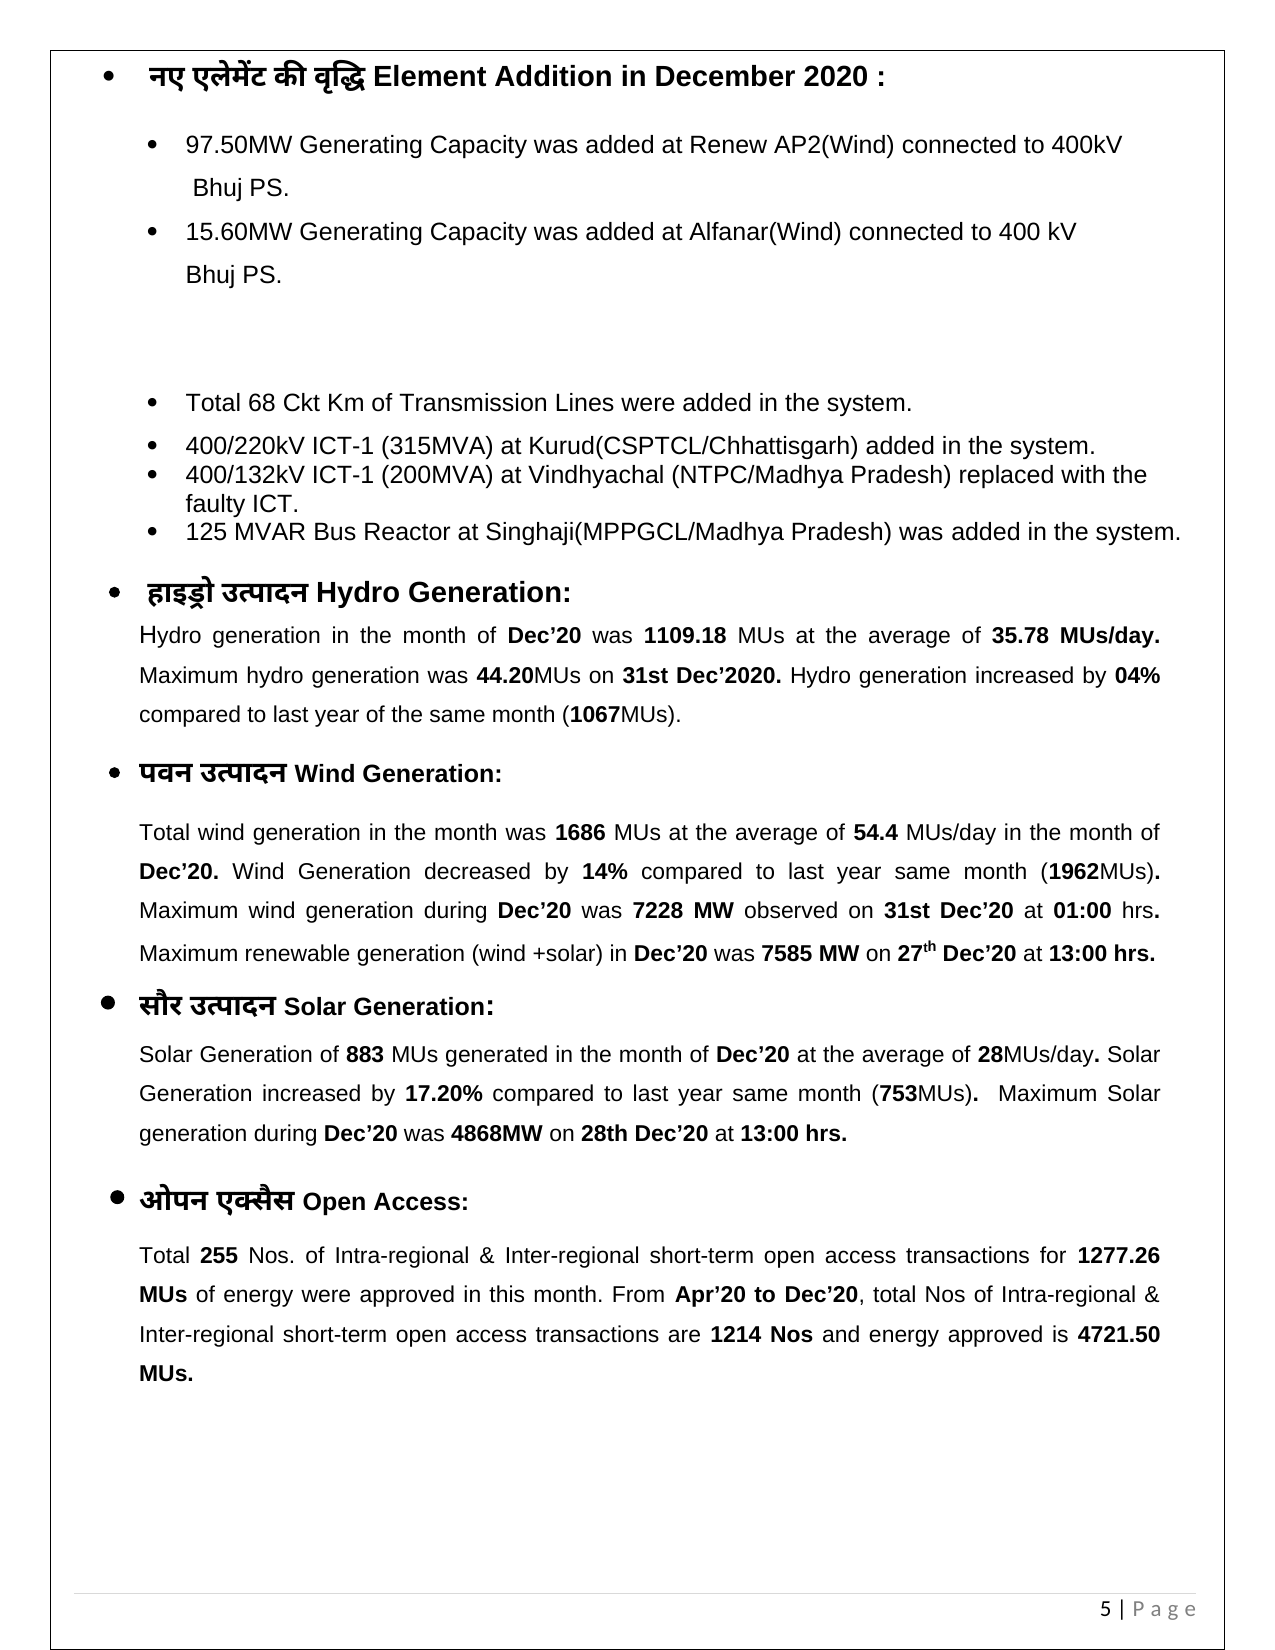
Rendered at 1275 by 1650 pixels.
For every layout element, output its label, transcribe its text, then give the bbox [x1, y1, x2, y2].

list 15.60MW Generating Capacity was added at Alfanar(Wind) connected to 400 kV [148, 217, 1202, 245]
list 97.50MW Generating Capacity was added at Renew AP2(Wind) connected to 400kV [148, 130, 1202, 159]
text Solar Generation of 883 MUs generated in the month of Dec’20 at the average of 28MUs/day. Solar Generation increased by 17.20% compared to last year same month (753MUs). Maximum Solar generation during Dec’20 was 4868MW on 28th Dec’20 at 13:00 hrs. [139, 1041, 1160, 1146]
text Total 255 Nos. of Intra-regional & Inter-regional short-term open access transactions for 1277.26 MUs of energy were approved in this month. From Apr’20 to Dec’20, total Nos of Intra-regional & Inter-regional short-term open access transactions are 1214 Nos and energy approved is 4721.50 MUs. [139, 1242, 1160, 1387]
list 125 MVAR Bus Reactor at Singhaji(MPPGCL/Madhya Pradesh) was added in the system. [148, 517, 1196, 546]
list Bhuj PS. [185, 260, 1202, 288]
list Total 68 Ckt Km of Transmission Lines were added in the system. [148, 388, 1202, 417]
list 400/220kV ICT-1 (315MVA) at Kurud(CSPTCL/Chhattisgarh) added in the system. [148, 431, 1196, 460]
list सौर उत्पादन Solar Generation: [101, 988, 1160, 1028]
text Total wind generation in the month was 1686 MUs at the average of 54.4 MUs/day in the month of Dec’20. Wind Generation decreased by 14% compared to last year same month (1962MUs). Maximum wind generation during Dec’20 was 7228 MW observed on 31st Dec’20 at 01:00 hrs. Maximum renewable generation (wind +solar) in Dec’20 was 7585 MW on 27th Dec’20 at 13:00 hrs. [139, 818, 1160, 967]
list ओपन एक्सैस Open Access: [111, 1184, 1160, 1222]
list नए एलेमेंट की वृद्धि Element Addition in December 2020 : [103, 59, 1202, 98]
list 400/132kV ICT-1 (200MVA) at Vindhyachal (NTPC/Madhya Pradesh) replaced with the faulty ICT. [148, 460, 1196, 517]
list Bhuj PS. [185, 173, 1202, 202]
text Hydro generation in the month of Dec’20 was 1109.18 MUs at the average of 35.78 MUs/day. Maximum hydro generation was 44.20MUs on 31st Dec’2020. Hydro generation increased by 04% compared to last year of the same month (1067MUs). [139, 620, 1160, 728]
list हाइड्रो उत्पादन Hydro Generation: [109, 575, 1160, 614]
list पवन उत्पादन Wind Generation: [109, 755, 1160, 795]
